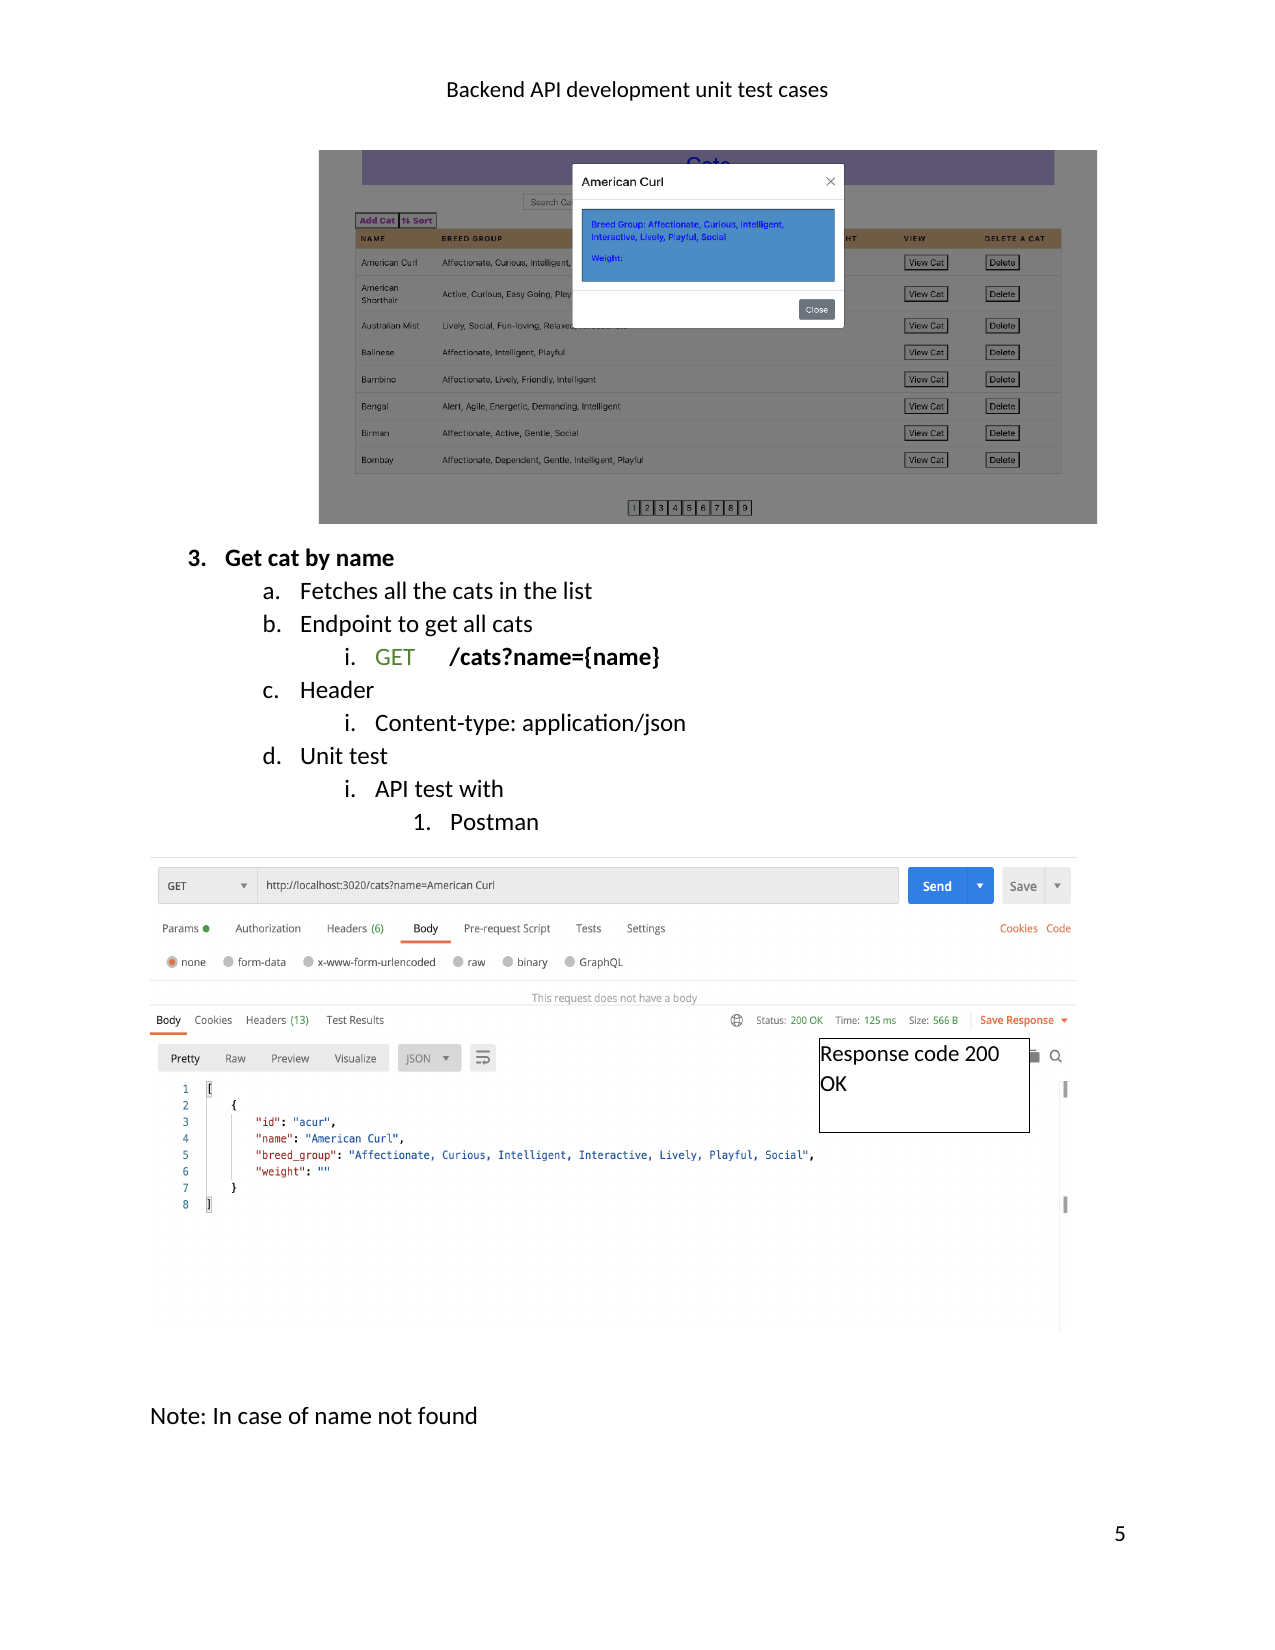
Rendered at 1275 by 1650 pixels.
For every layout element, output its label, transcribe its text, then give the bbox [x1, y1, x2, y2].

list GET /cats?name={name} [356, 641, 1125, 672]
list Endpoint to get all cats [262, 608, 1125, 639]
picture [318, 150, 1098, 524]
list Header [262, 674, 1125, 704]
list Fetches all the cats in the list [262, 575, 1125, 606]
list API test with [356, 773, 1125, 803]
picture [150, 855, 1077, 1332]
list Get cat by name [187, 542, 1125, 573]
text Note: In case of name not found [150, 1400, 1125, 1431]
list Postman [412, 806, 1125, 836]
list Content-type: application/json [356, 707, 1125, 737]
list Unit test [262, 740, 1125, 770]
